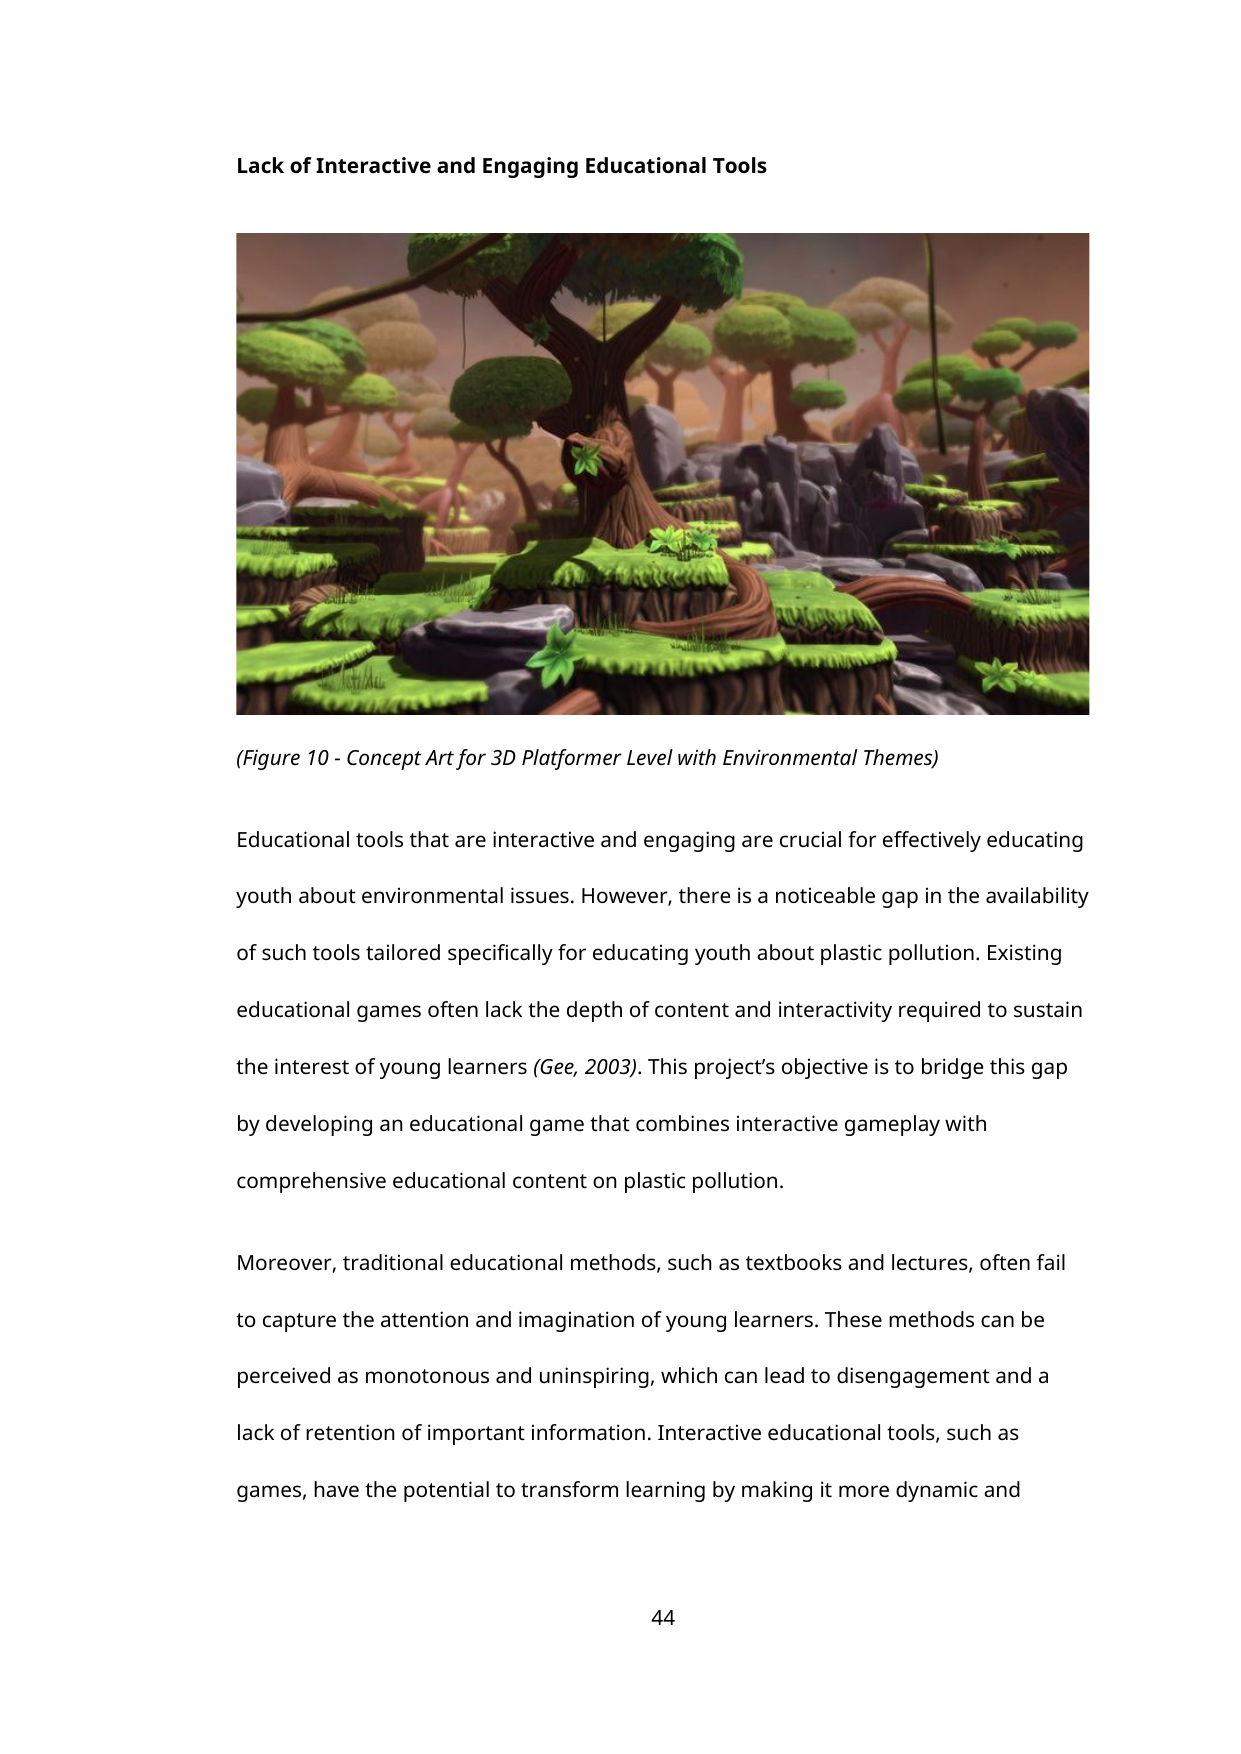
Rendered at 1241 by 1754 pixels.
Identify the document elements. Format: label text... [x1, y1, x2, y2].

text (Figure 10 - Concept Art for 3D Platformer Level with Environmental Themes) [236, 715, 1090, 771]
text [236, 1248, 1090, 1504]
text Educational tools that are interactive and engaging are crucial for effectively educating youth about environmental issues. However, there is a noticeable gap in the availability of such tools tailored specifically for educating youth about plastic pollution. Existing educational games often lack the depth of content and interactivity required to sustain the interest of young learners (Gee, 2003). This project’s objective is to bridge this gap by developing an educational game that combines interactive gameplay with comprehensive educational content on plastic pollution. [236, 825, 1090, 1194]
text Lack of Interactive and Engaging Educational Tools [236, 151, 1090, 180]
picture [236, 233, 1090, 715]
